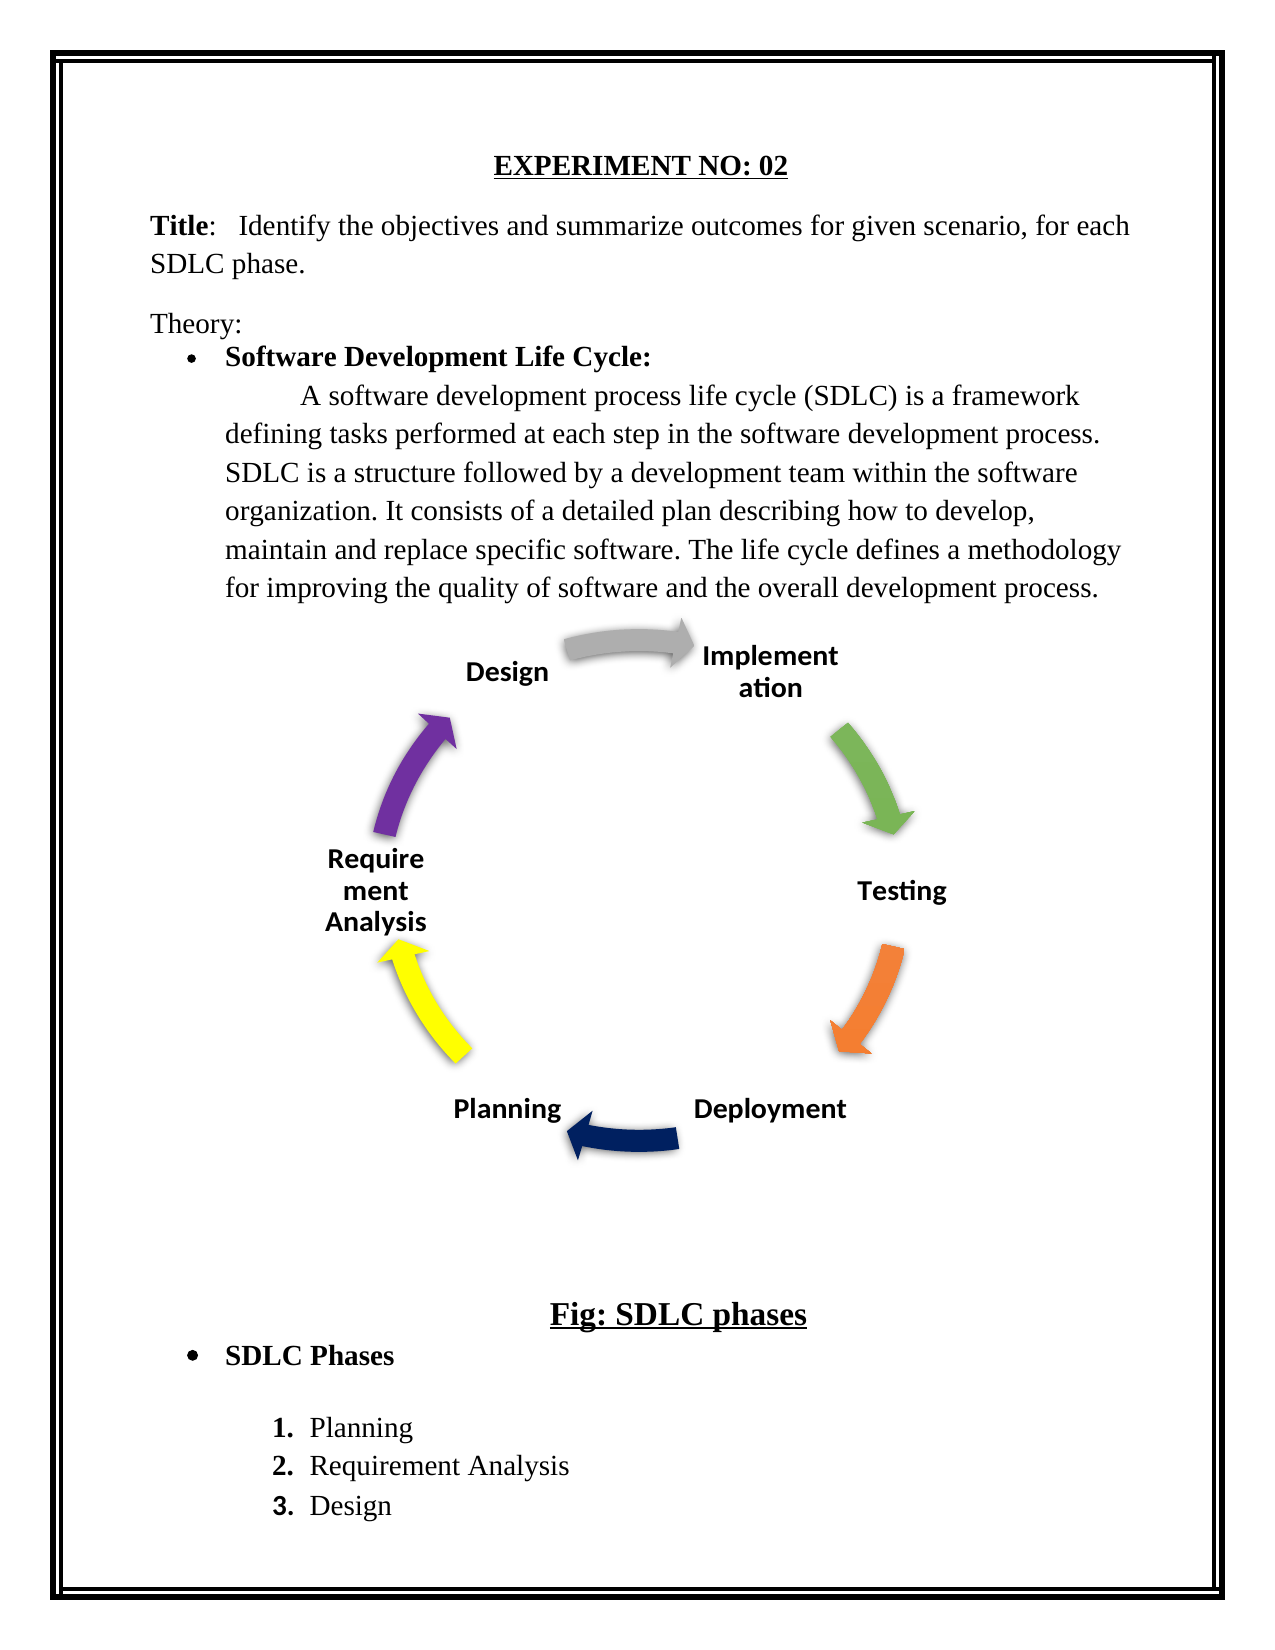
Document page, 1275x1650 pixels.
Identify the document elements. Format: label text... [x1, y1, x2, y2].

text A software development process life cycle (SDLC) is a framework defining tasks performed at each step in the software development process. SDLC is a structure followed by a development team within the software organization. It consists of a detailed plan describing how to develop, maintain and replace specific software. The life cycle defines a methodology for improving the quality of software and the overall development process. [225, 378, 1132, 604]
list SDLC Phases [187, 1338, 1132, 1372]
list Software Development Life Cycle: [187, 339, 1132, 373]
list Planning [272, 1410, 1132, 1443]
list Fig: SDLC phases [225, 1294, 1132, 1332]
text EXPERIMENT NO: 02 [150, 148, 1132, 182]
list Design [272, 1487, 1132, 1523]
text Theory: [150, 306, 1132, 339]
text Title: Identify the objectives and summarize outcomes for given scenario, for each SDLC phase. [150, 208, 1132, 280]
list Requirement Analysis [272, 1448, 1132, 1482]
